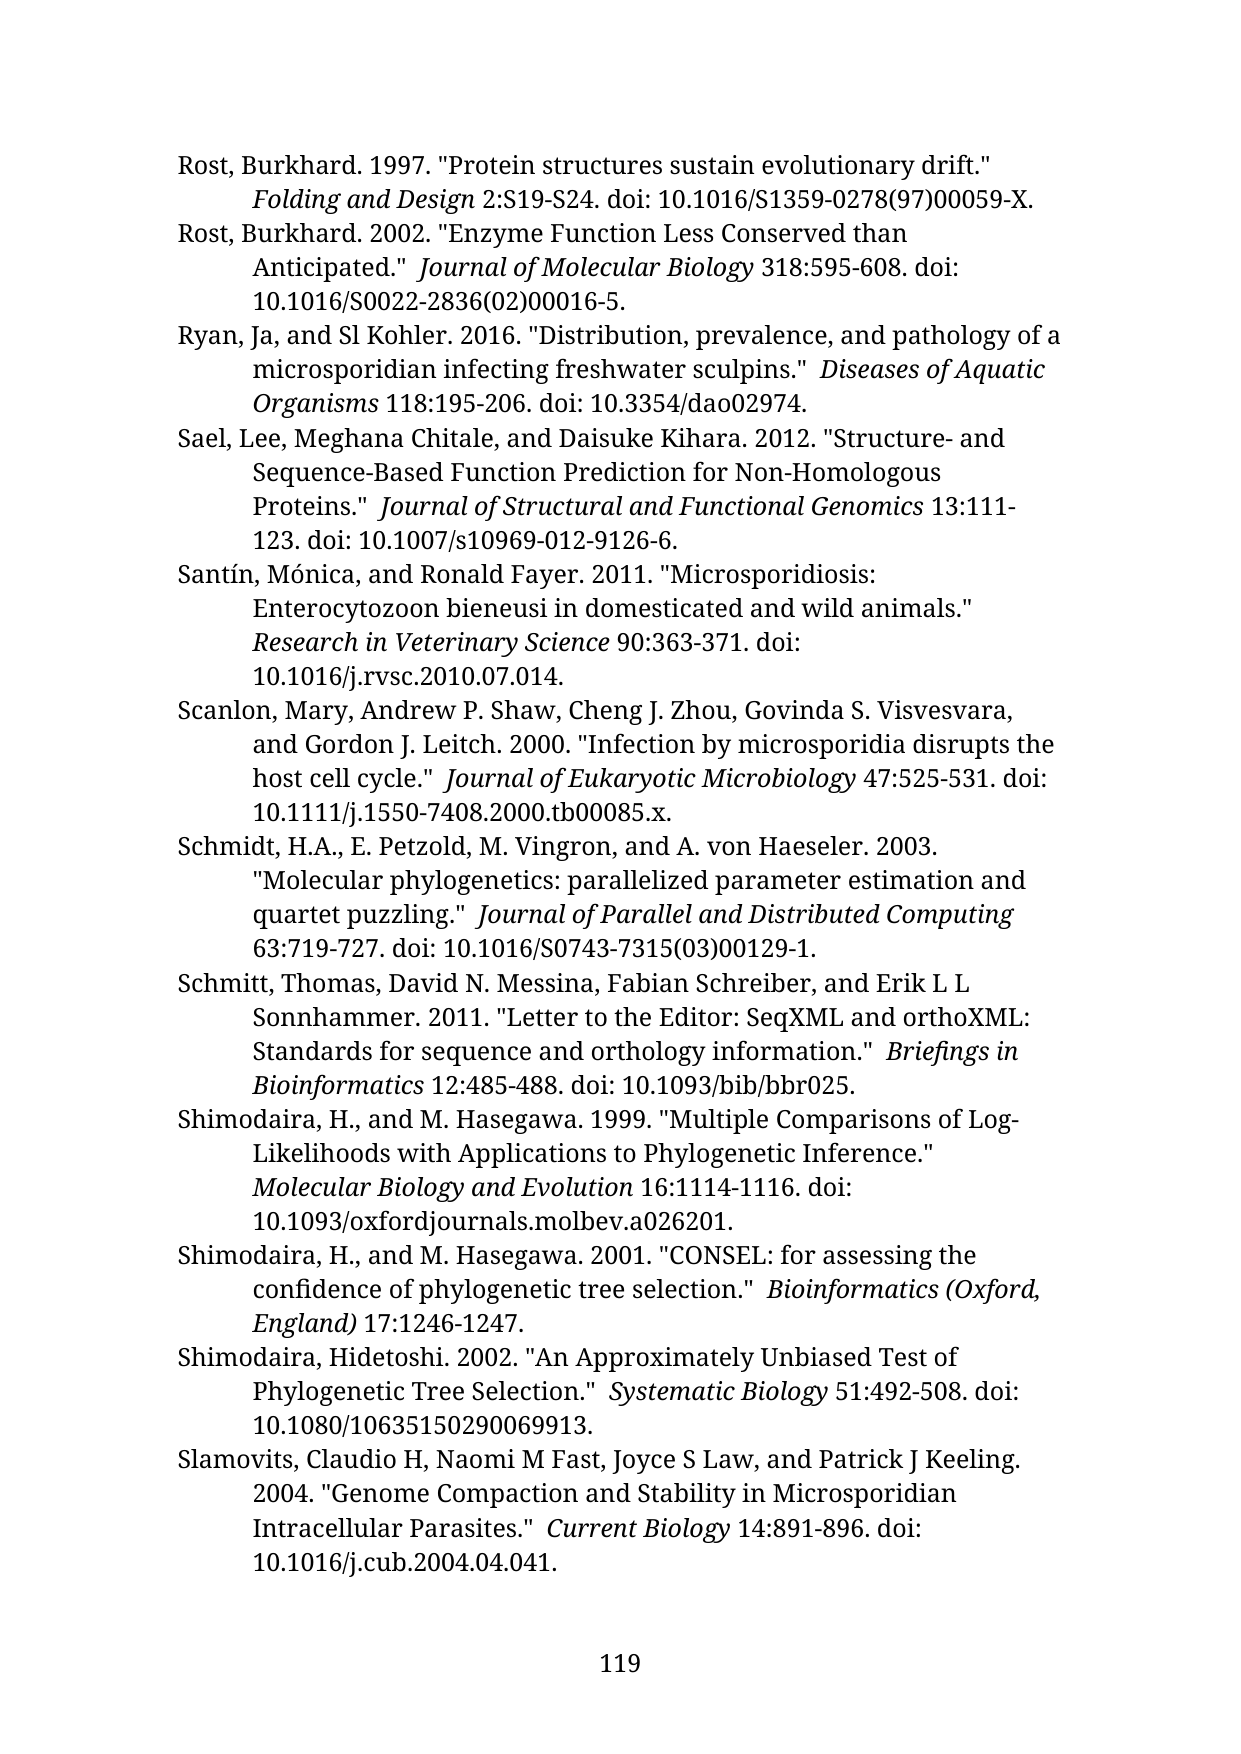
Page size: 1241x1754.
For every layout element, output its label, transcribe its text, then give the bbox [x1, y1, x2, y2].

text Sael, Lee, Meghana Chitale, and Daisuke Kihara. 2012. "Structure- and Sequence-Based Function Prediction for Non-Homologous Proteins." Journal of Structural and Functional Genomics 13:111-123. doi: 10.1007/s10969-012-9126-6. [177, 420, 1063, 556]
text Scanlon, Mary, Andrew P. Shaw, Cheng J. Zhou, Govinda S. Visvesvara, and Gordon J. Leitch. 2000. "Infection by microsporidia disrupts the host cell cycle." Journal of Eukaryotic Microbiology 47:525-531. doi: 10.1111/j.1550-7408.2000.tb00085.x. [177, 693, 1063, 829]
text Rost, Burkhard. 1997. "Protein structures sustain evolutionary drift." Folding and Design 2:S19-S24. doi: 10.1016/S1359-0278(97)00059-X. [177, 148, 1063, 216]
text Shimodaira, Hidetoshi. 2002. "An Approximately Unbiased Test of Phylogenetic Tree Selection." Systematic Biology 51:492-508. doi: 10.1080/10635150290069913. [177, 1340, 1063, 1442]
text Schmidt, H.A., E. Petzold, M. Vingron, and A. von Haeseler. 2003. "Molecular phylogenetics: parallelized parameter estimation and quartet puzzling." Journal of Parallel and Distributed Computing 63:719-727. doi: 10.1016/S0743-7315(03)00129-1. [177, 829, 1063, 965]
text Santín, Mónica, and Ronald Fayer. 2011. "Microsporidiosis: Enterocytozoon bieneusi in domesticated and wild animals." Research in Veterinary Science 90:363-371. doi: 10.1016/j.rvsc.2010.07.014. [177, 556, 1063, 693]
text Shimodaira, H., and M. Hasegawa. 2001. "CONSEL: for assessing the confidence of phylogenetic tree selection." Bioinformatics (Oxford, England) 17:1246-1247. [177, 1238, 1063, 1340]
text Schmitt, Thomas, David N. Messina, Fabian Schreiber, and Erik L L Sonnhammer. 2011. "Letter to the Editor: SeqXML and orthoXML: Standards for sequence and orthology information." Briefings in Bioinformatics 12:485-488. doi: 10.1093/bib/bbr025. [177, 965, 1063, 1101]
text Rost, Burkhard. 2002. "Enzyme Function Less Conserved than Anticipated." Journal of Molecular Biology 318:595-608. doi: 10.1016/S0022-2836(02)00016-5. [177, 216, 1063, 318]
text Shimodaira, H., and M. Hasegawa. 1999. "Multiple Comparisons of Log-Likelihoods with Applications to Phylogenetic Inference." Molecular Biology and Evolution 16:1114-1116. doi: 10.1093/oxfordjournals.molbev.a026201. [177, 1101, 1063, 1238]
text Slamovits, Claudio H, Naomi M Fast, Joyce S Law, and Patrick J Keeling. 2004. "Genome Compaction and Stability in Microsporidian Intracellular Parasites." Current Biology 14:891-896. doi: 10.1016/j.cub.2004.04.041. [177, 1442, 1063, 1578]
text Ryan, Ja, and Sl Kohler. 2016. "Distribution, prevalence, and pathology of a microsporidian infecting freshwater sculpins." Diseases of Aquatic Organisms 118:195-206. doi: 10.3354/dao02974. [177, 318, 1063, 420]
